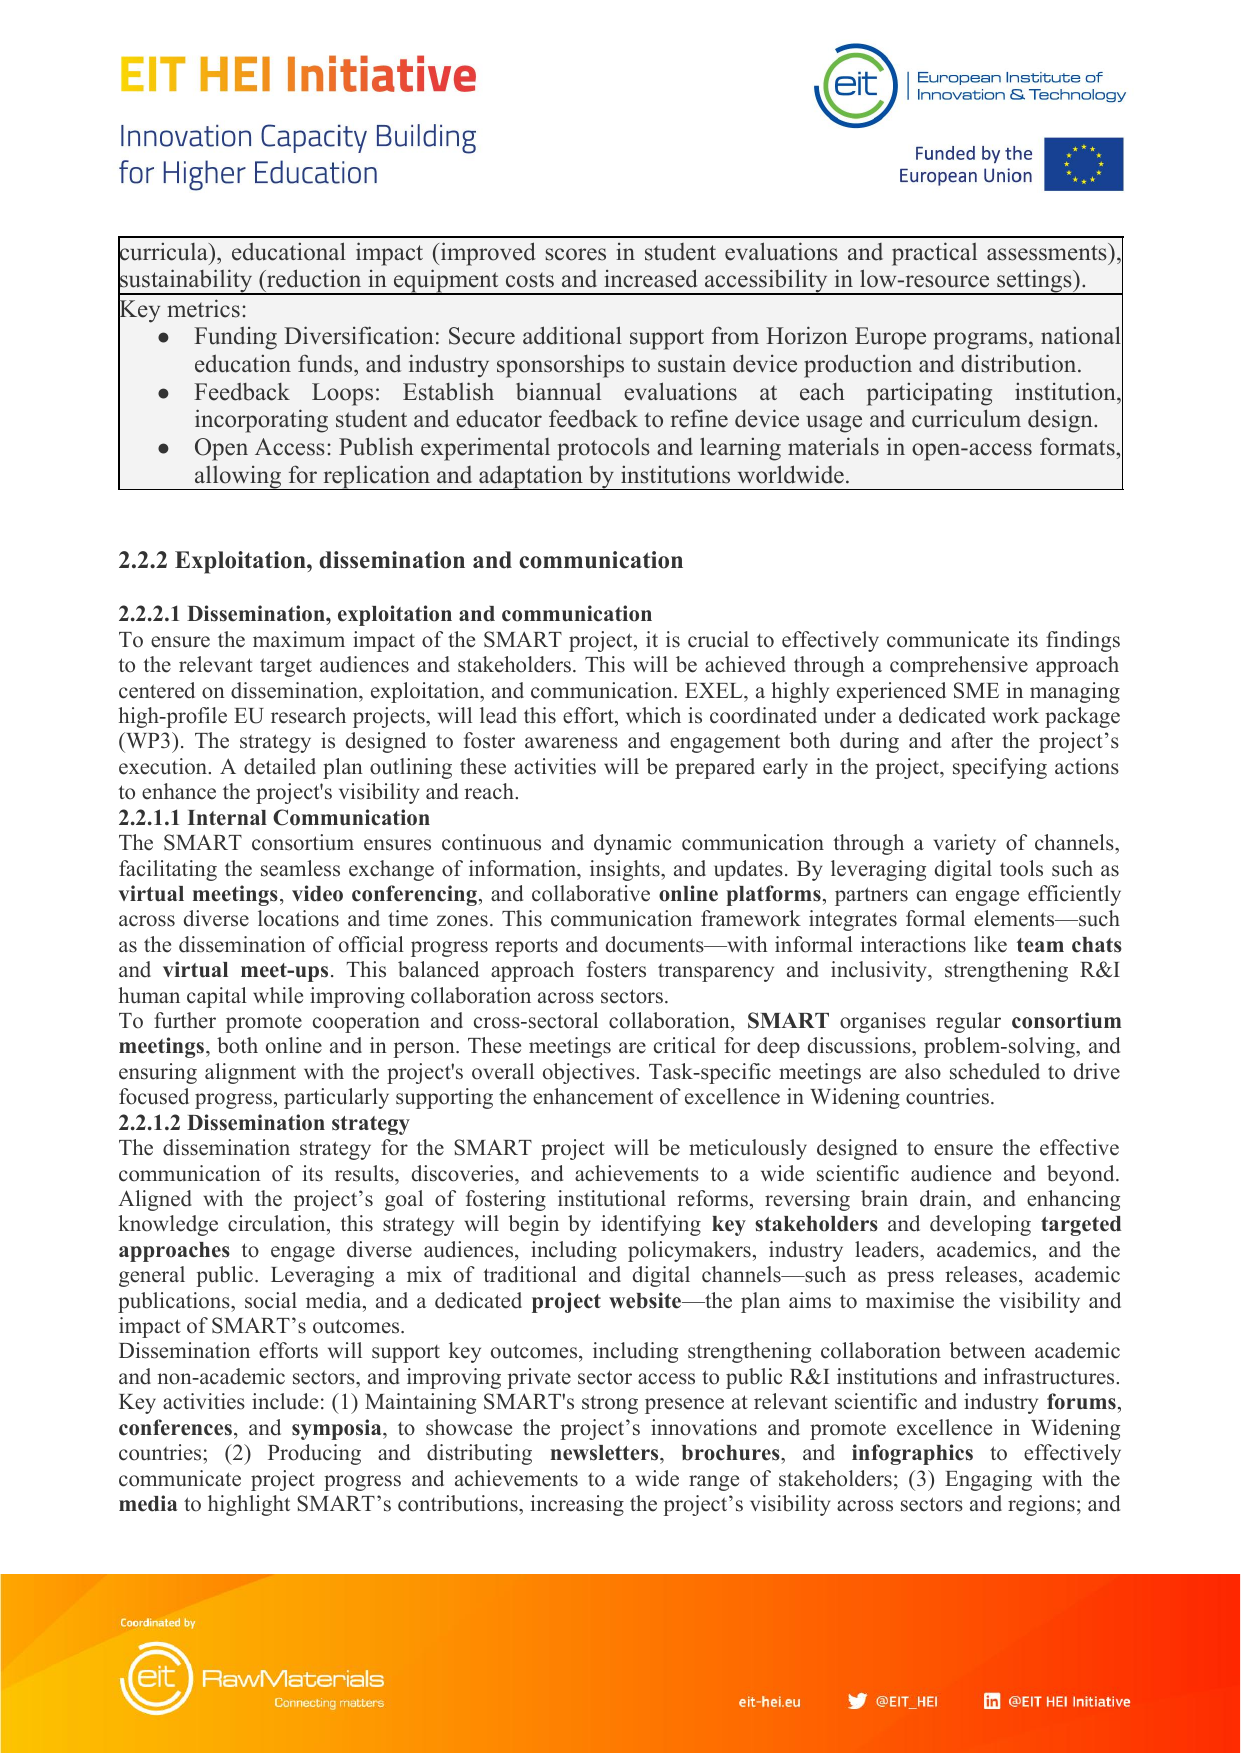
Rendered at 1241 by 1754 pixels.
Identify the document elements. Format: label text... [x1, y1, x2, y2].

text The SMART consortium ensures continuous and dynamic communication through a variety of channels, facilitating the seamless exchange of information, insights, and updates. By leveraging digital tools such as virtual meetings, video conferencing, and collaborative online platforms, partners can engage efficiently across diverse locations and time zones. This communication framework integrates formal elements—such as the dissemination of official progress reports and documents—with informal interactions like team chats and virtual meet-ups. This balanced approach fosters transparency and inclusivity, strengthening R&I human capital while improving collaboration across sectors. [118, 830, 1122, 1008]
text The dissemination strategy for the SMART project will be meticulously designed to ensure the effective communication of its results, discoveries, and achievements to a wide scientific audience and beyond. Aligned with the project’s goal of fostering institutional reforms, reversing brain drain, and enhancing knowledge circulation, this strategy will begin by identifying key stakeholders and developing targeted approaches to engage diverse audiences, including policymakers, industry leaders, academics, and the general public. Leveraging a mix of traditional and digital channels—such as press releases, academic publications, social media, and a dedicated project website—the plan aims to maximise the visibility and impact of SMART’s outcomes. [118, 1135, 1122, 1338]
text To ensure the maximum impact of the SMART project, it is crucial to effectively communicate its findings to the relevant target audiences and stakeholders. This will be achieved through a comprehensive approach centered on dissemination, exploitation, and communication. EXEL, a highly experienced SME in managing high-profile EU research projects, will lead this effort, which is coordinated under a dedicated work package (WP3). The strategy is designed to foster awareness and engagement both during and after the project’s execution. A detailed plan outlining these activities will be prepared early in the project, specifying actions to enhance the project's visibility and reach. [118, 627, 1122, 805]
text 2.2.2.1 Dissemination, exploitation and communication [118, 601, 1122, 627]
text 2.2.2 Exploitation, dissemination and communication [118, 546, 1122, 573]
text 2.2.1.2 Dissemination strategy [118, 1110, 1122, 1135]
text To further promote cooperation and cross-sectoral collaboration, SMART organises regular consortium meetings, both online and in person. These meetings are critical for deep discussions, problem-solving, and ensuring alignment with the project's overall objectives. Task-specific meetings are also scheduled to drive focused progress, particularly supporting the enhancement of excellence in Widening countries. [118, 1008, 1122, 1110]
picture [0, 0, 1241, 237]
picture [0, 1574, 1241, 1753]
text 2.2.1.1 Internal Communication [118, 805, 1122, 830]
